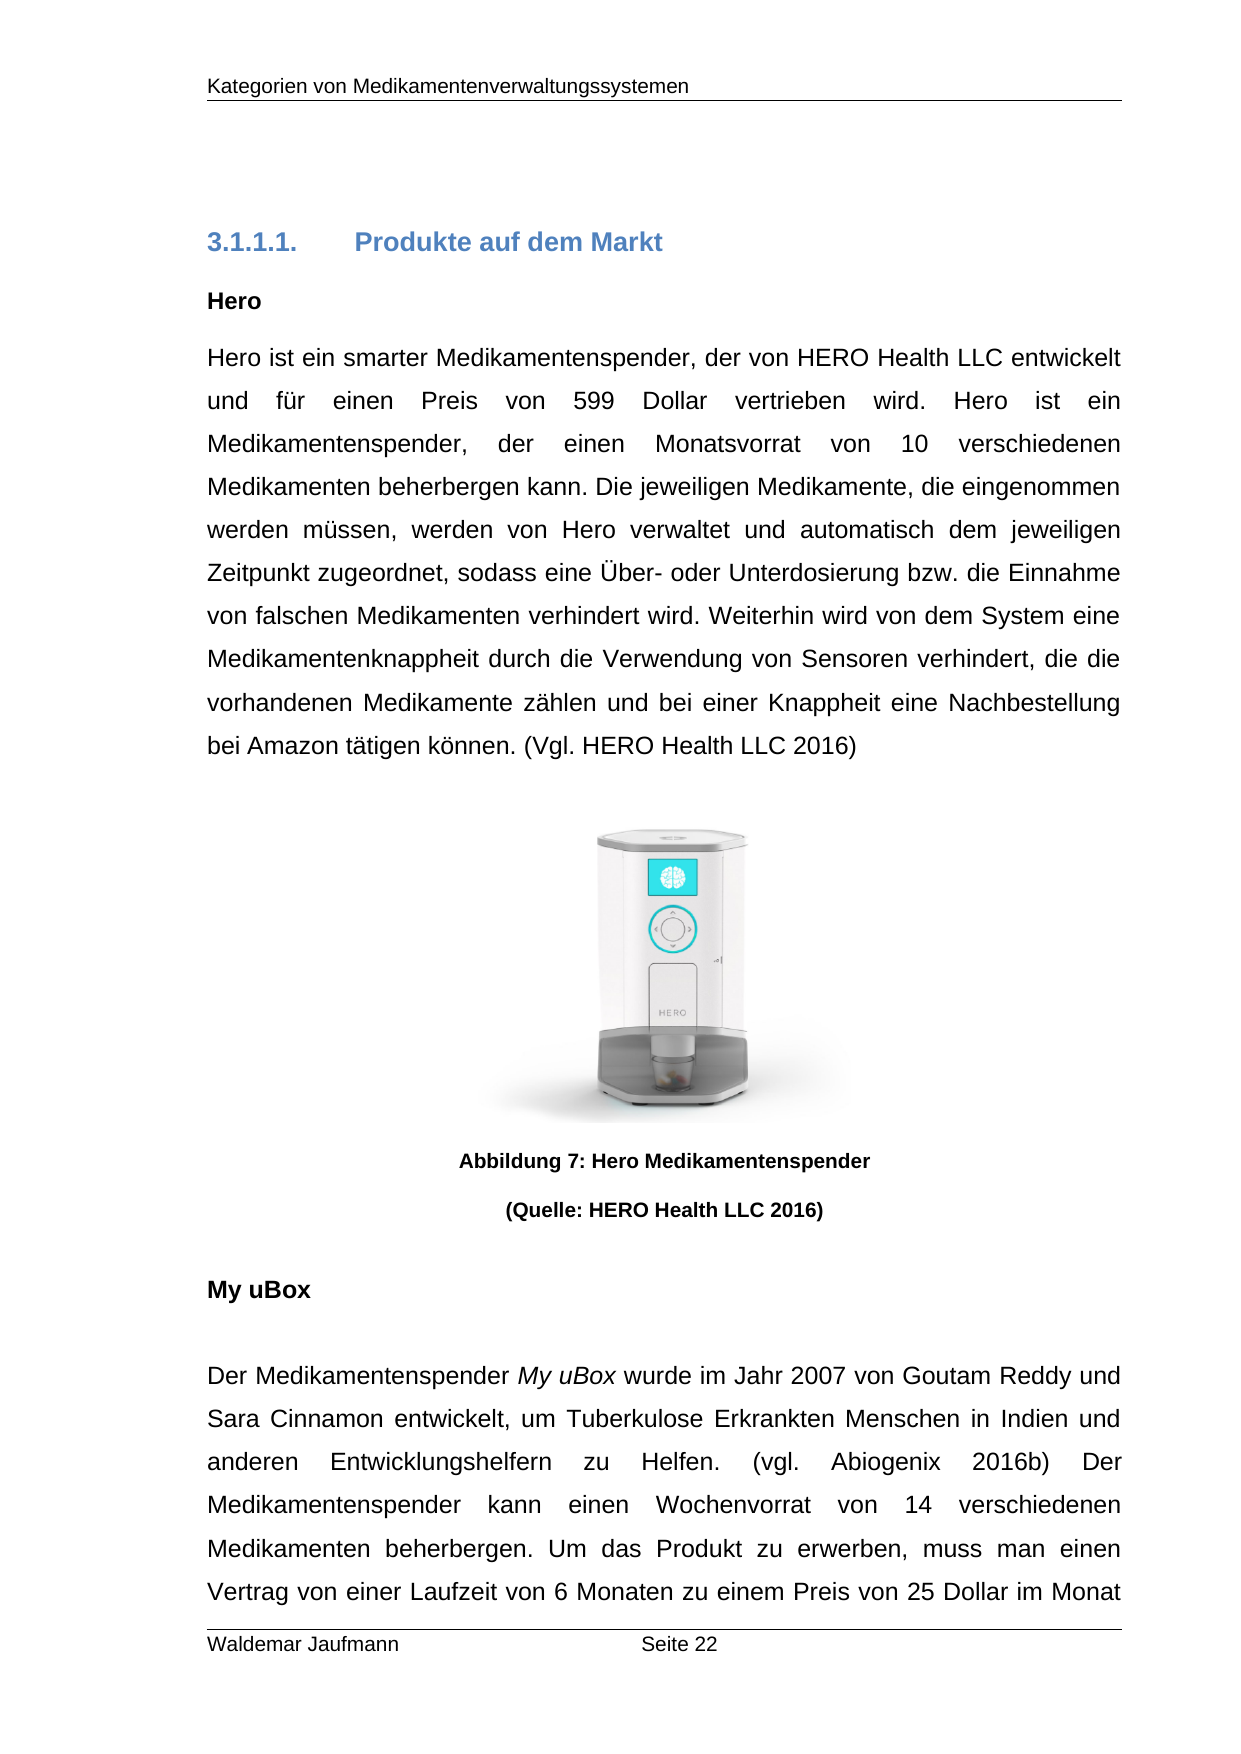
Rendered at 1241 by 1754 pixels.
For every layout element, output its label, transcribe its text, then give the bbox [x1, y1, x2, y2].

picture [477, 816, 852, 1123]
text Abbildung 7: Hero Medikamentenspender [207, 1149, 1122, 1173]
text Hero [207, 287, 1122, 315]
text (Quelle: HERO Health LLC 2016) [207, 1198, 1122, 1222]
text My uBox [207, 1275, 1122, 1304]
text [207, 1361, 1122, 1606]
text Hero ist ein smarter Medikamentenspender, der von HERO Health LLC entwickelt und für einen Preis von 599 Dollar vertrieben wird. Hero ist ein Medikamentenspender, der einen Monatsvorrat von 10 verschiedenen Medikamenten beherbergen kann. Die jeweiligen Medikamente, die eingenommen werden müssen, werden von Hero verwaltet und automatisch dem jeweiligen Zeitpunkt zugeordnet, sodass eine Über- oder Unterdosierung bzw. die Einnahme von falschen Medikamenten verhindert wird. Weiterhin wird von dem System eine Medikamentenknappheit durch die Verwendung von Sensoren verhindert, die die vorhandenen Medikamente zählen und bei einer Knappheit eine Nachbestellung bei Amazon tätigen können. (Vgl. HERO Health LLC 2016) [207, 342, 1122, 759]
subtitle Produkte auf dem Markt [207, 225, 1122, 258]
